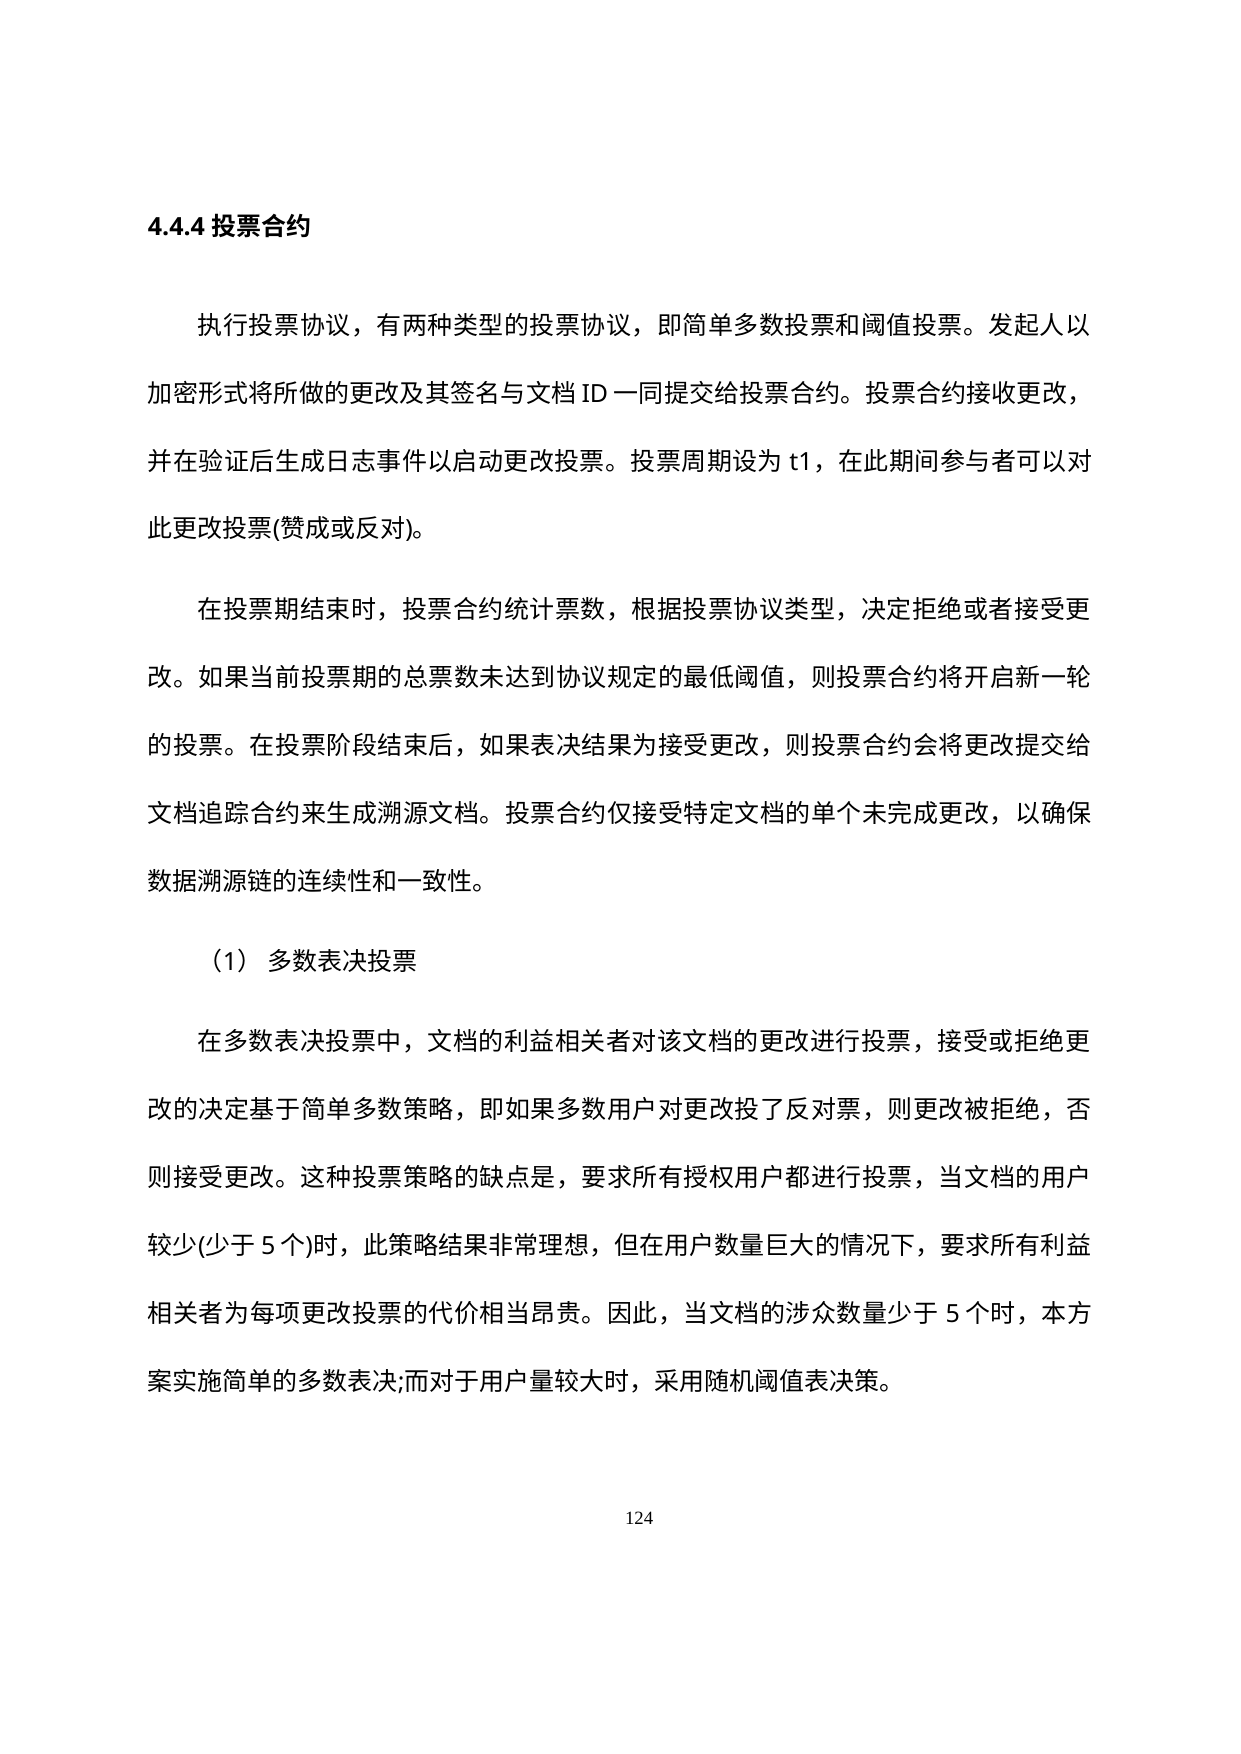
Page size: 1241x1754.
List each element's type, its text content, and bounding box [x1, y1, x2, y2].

text 在投票期结束时，投票合约统计票数，根据投票协议类型，决定拒绝或者接受更改。如果当前投票期的总票数未达到协议规定的最低阈值，则投票合约将开启新一轮的投票。在投票阶段结束后，如果表决结果为接受更改，则投票合约会将更改提交给文档追踪合约来生成溯源文档。投票合约仅接受特定文档的单个未完成更改，以确保数据溯源链的连续性和一致性。 [148, 573, 1092, 913]
text 在多数表决投票中，文档的利益相关者对该文档的更改进行投票，接受或拒绝更改的决定基于简单多数策略，即如果多数用户对更改投了反对票，则更改被拒绝，否则接受更改。这种投票策略的缺点是，要求所有授权用户都进行投票，当文档的用户较少(少于5个)时，此策略结果非常理想，但在用户数量巨大的情况下，要求所有利益相关者为每项更改投票的代价相当昂贵。因此，当文档的涉众数量少于5个时，本方案实施简单的多数表决;而对于用户量较大时，采用随机阈值表决策。 [148, 1006, 1092, 1413]
text （1） 多数表决投票 [148, 926, 1092, 993]
text 4.4.4 投票合约 [148, 191, 1092, 259]
text 执行投票协议，有两种类型的投票协议，即简单多数投票和阈值投票。发起人以加密形式将所做的更改及其签名与文档ID一同提交给投票合约。投票合约接收更改，并在验证后生成日志事件以启动更改投票。投票周期设为t1，在此期间参与者可以对此更改投票(赞成或反对)。 [148, 289, 1092, 561]
